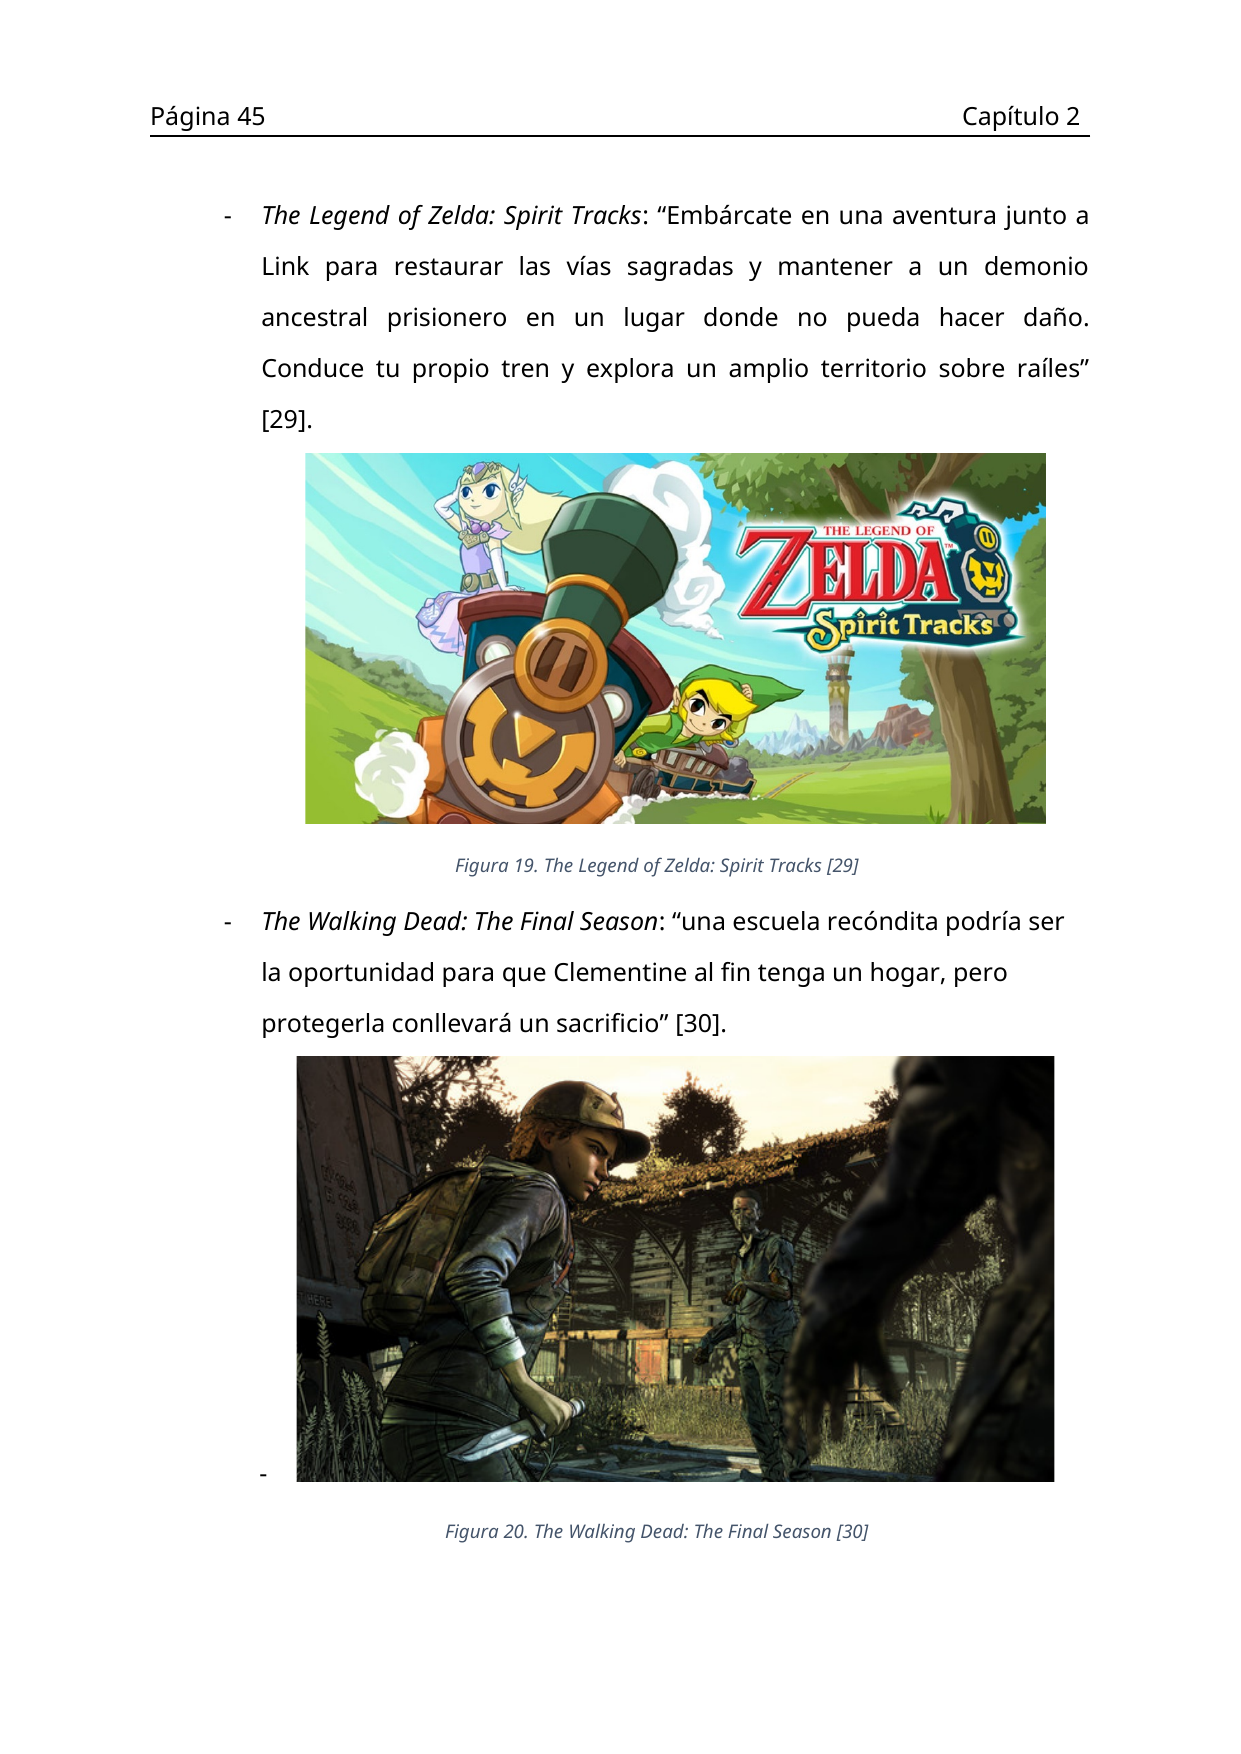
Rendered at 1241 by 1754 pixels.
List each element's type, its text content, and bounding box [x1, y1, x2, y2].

list The Legend of Zelda: Spirit Tracks: “Embárcate en una aventura junto a Link para restaurar las vías sagradas y mantener a un demonio ancestral prisionero en un lugar donde no pueda hacer daño. Conduce tu propio tren y explora un amplio territorio sobre raíles” . [223, 198, 1090, 436]
text Figura 19. The Legend of Zelda: Spirit Tracks [151, 853, 1090, 878]
list The Walking Dead: The Final Season: “una escuela recóndita podría ser la oportunidad para que Clementine al fin tenga un hogar, pero protegerla conllevará un sacrificio” . [223, 903, 1090, 1039]
picture [296, 1056, 1055, 1482]
text Figura 20. The Walking Dead: The Final Season [151, 1519, 1090, 1544]
picture [305, 453, 1046, 824]
